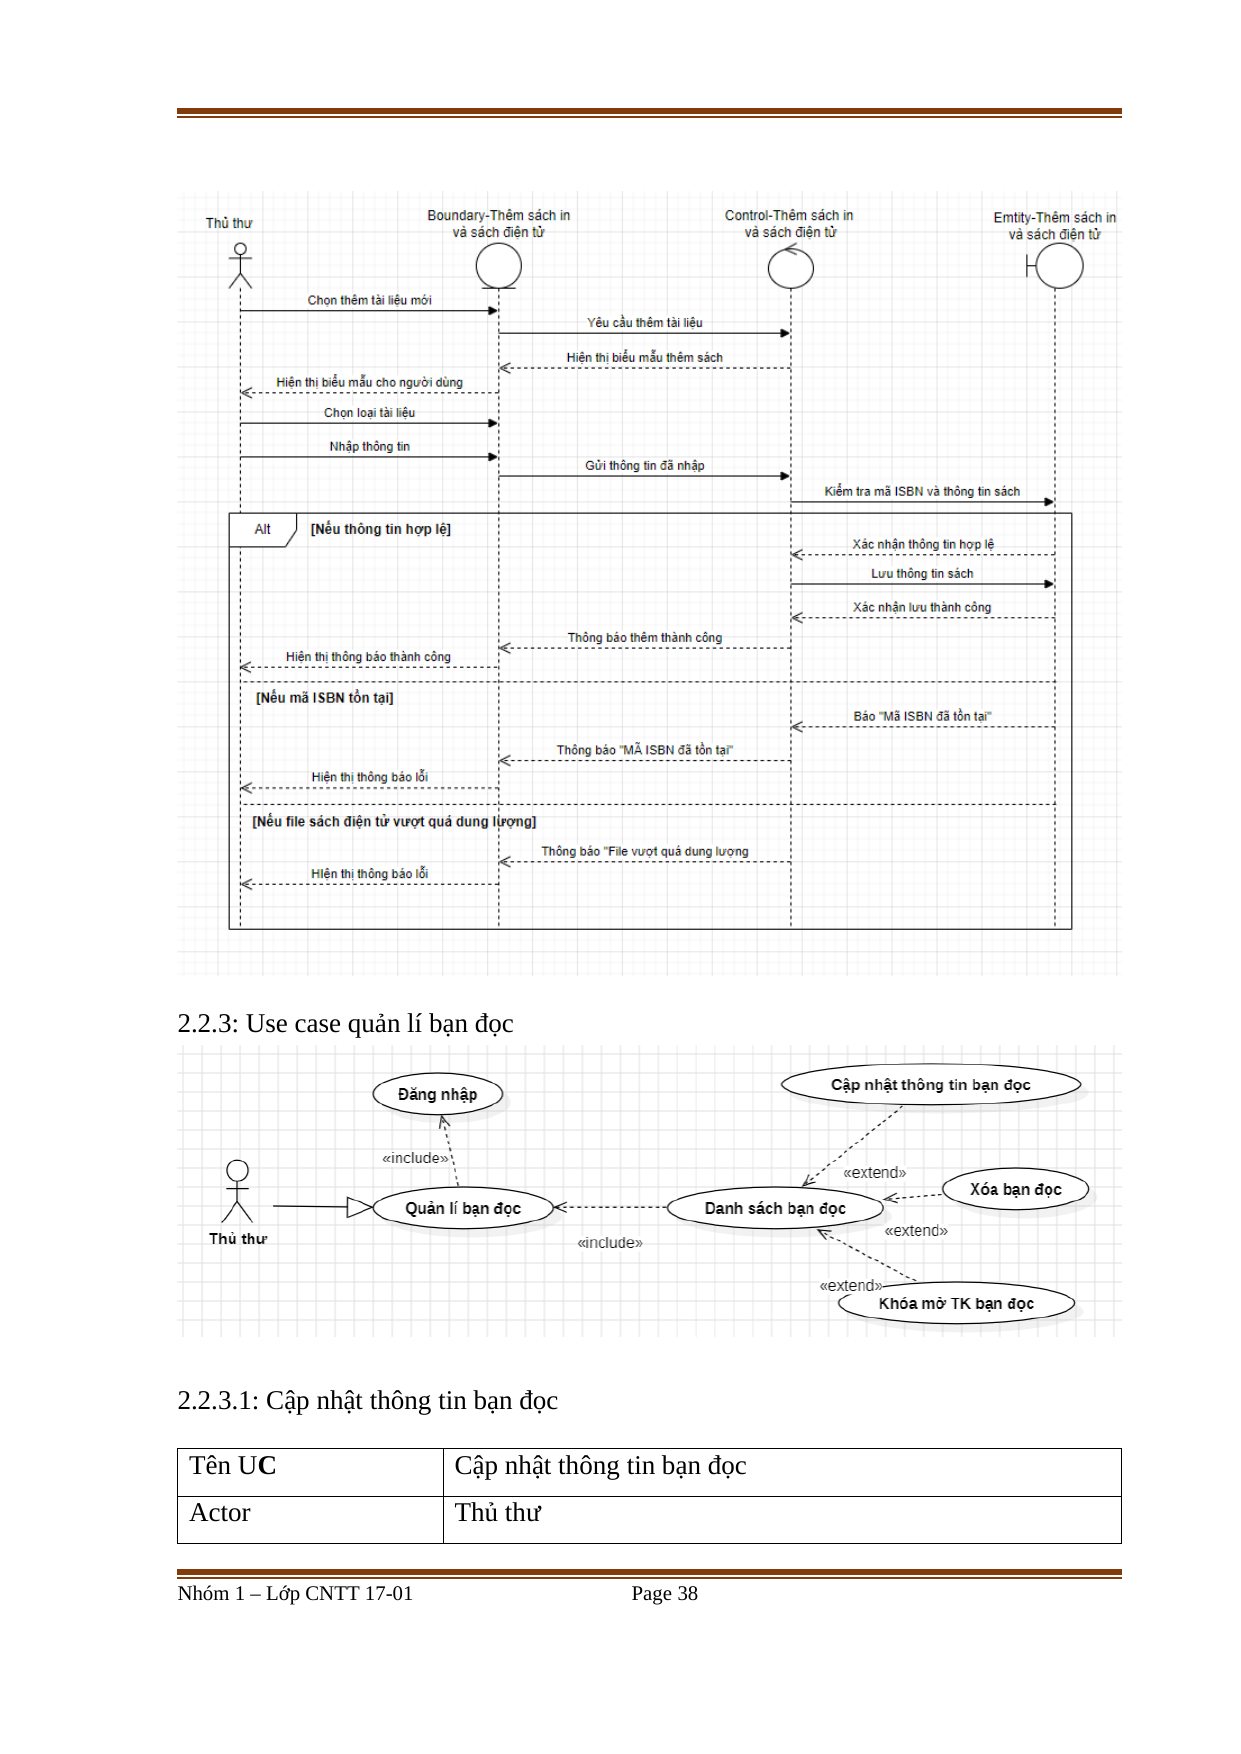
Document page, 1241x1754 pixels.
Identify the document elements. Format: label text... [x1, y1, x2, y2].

table_header Cập nhật thông tin bạn đọc [444, 1449, 1121, 1496]
text 2.2.3: Use case quản lí bạn đọc [177, 1007, 1122, 1038]
text 2.2.3.1: Cập nhật thông tin bạn đọc [177, 1337, 1122, 1416]
picture [177, 1045, 1123, 1337]
table_cell Actor [178, 1497, 443, 1543]
table_cell Thủ thư [444, 1497, 1121, 1543]
table_header Tên UC [178, 1449, 443, 1496]
picture [177, 191, 1123, 976]
